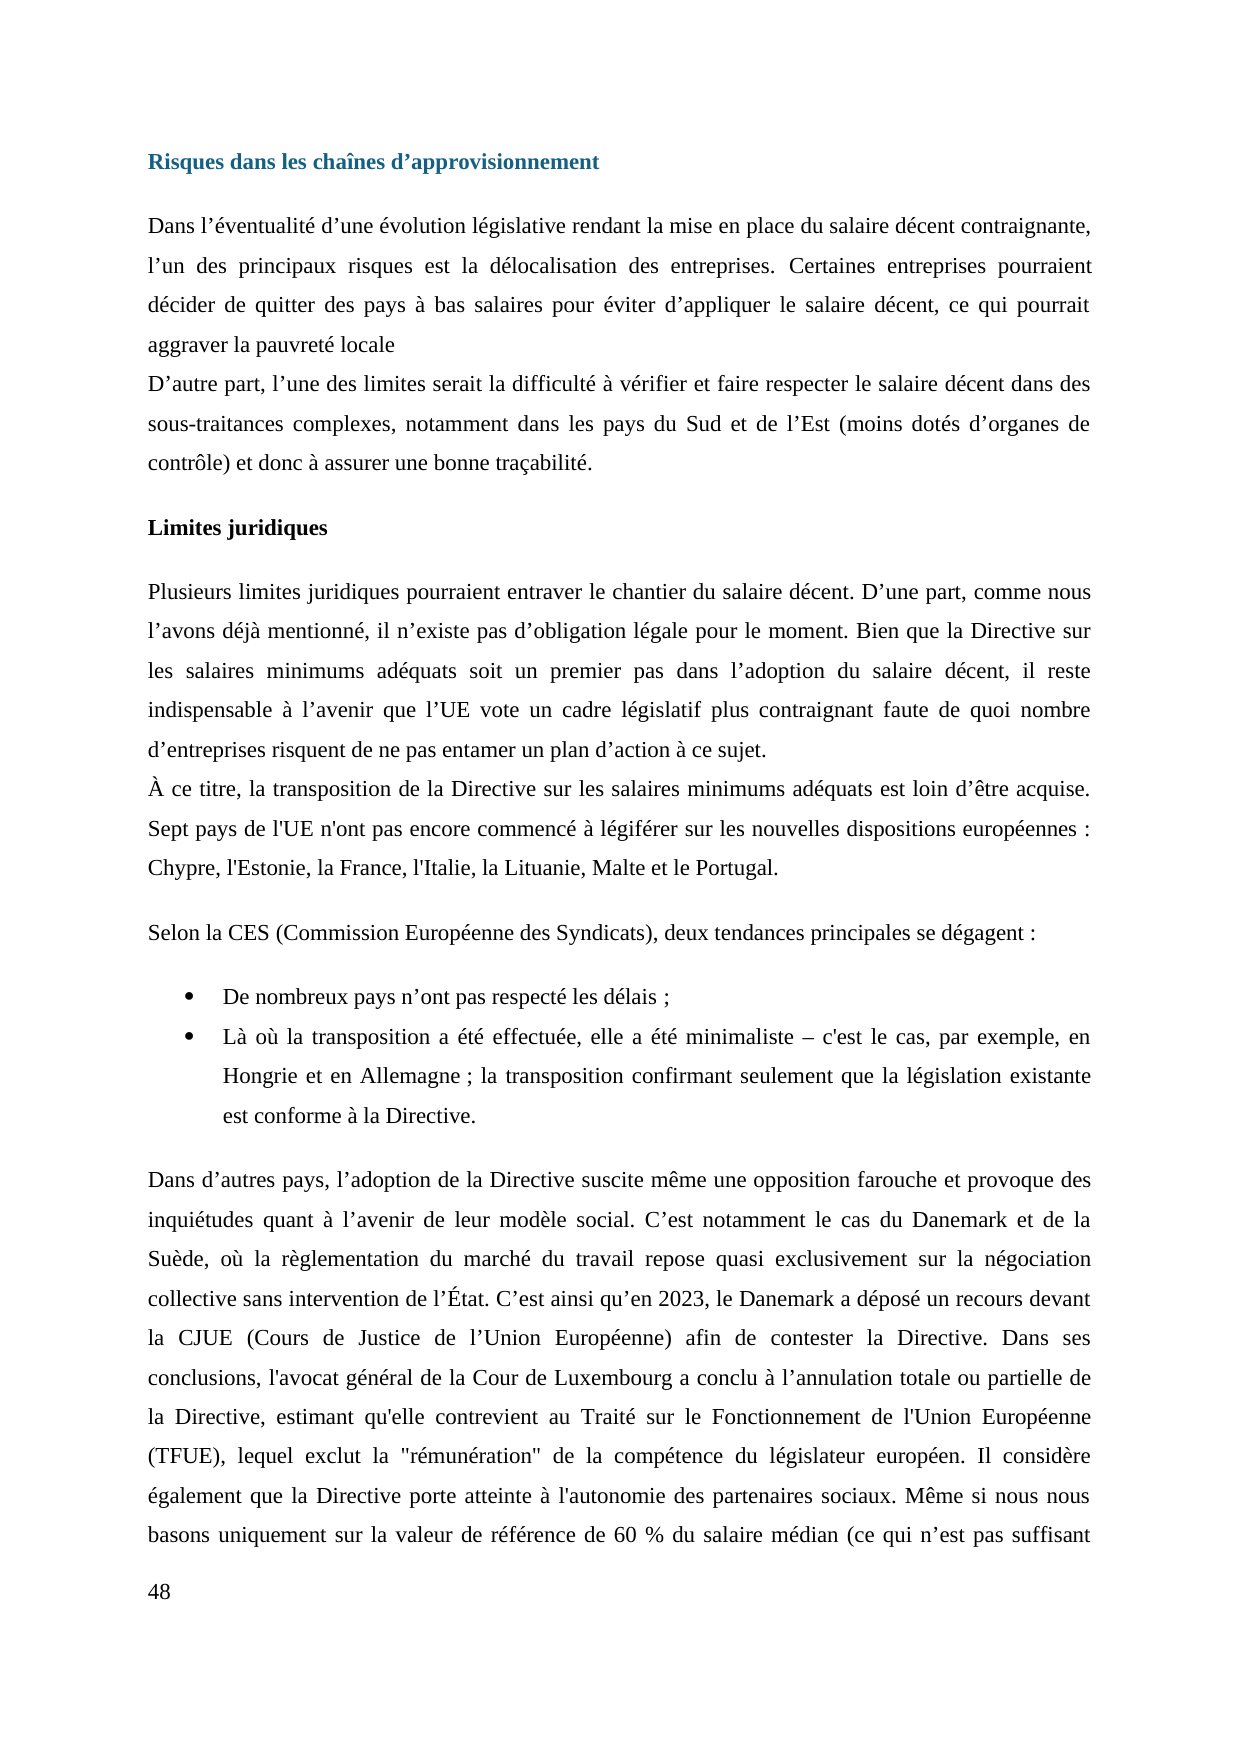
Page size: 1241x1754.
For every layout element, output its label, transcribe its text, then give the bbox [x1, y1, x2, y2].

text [148, 1166, 1092, 1548]
list De nombreux pays n’ont pas respecté les délais ; [185, 983, 1092, 1010]
text À ce titre, la transposition de la Directive sur les salaires minimums adéquats est loin d’être acquise. Sept pays de l'UE n'ont pas encore commencé à légiférer sur les nouvelles dispositions européennes : Chypre, l'Estonie, la France, l'Italie, la Lituanie, Malte et le Portugal. [148, 775, 1092, 881]
text Plusieurs limites juridiques pourraient entraver le chantier du salaire décent. D’une part, comme nous l’avons déjà mentionné, il n’existe pas d’obligation légale pour le moment. Bien que la Directive sur les salaires minimums adéquats soit un premier pas dans l’adoption du salaire décent, il reste indispensable à l’avenir que l’UE vote un cadre législatif plus contraignant faute de quoi nombre d’entreprises risquent de ne pas entamer un plan d’action à ce sujet. [148, 578, 1092, 762]
subtitle Limites juridiques [148, 513, 1092, 540]
list Là où la transposition a été effectuée, elle a été minimaliste – c'est le cas, par exemple, en Hongrie et en Allemagne ; la transposition confirmant seulement que la législation existante est conforme à la Directive. [185, 1023, 1092, 1128]
text D’autre part, l’une des limites serait la difficulté à vérifier et faire respecter le salaire décent dans des sous-traitances complexes, notamment dans les pays du Sud et de l’Est (moins dotés d’organes de contrôle) et donc à assurer une bonne traçabilité. [148, 370, 1092, 475]
text Selon la CES (Commission Européenne des Syndicats), deux tendances principales se dégagent : [148, 919, 1092, 945]
text Dans l’éventualité d’une évolution législative rendant la mise en place du salaire décent contraignante, l’un des principaux risques est la délocalisation des entreprises. Certaines entreprises pourraient décider de quitter des pays à bas salaires pour éviter d’appliquer le salaire décent, ce qui pourrait aggraver la pauvreté locale [148, 212, 1092, 357]
subtitle Risques dans les chaînes d’approvisionnement [148, 148, 1092, 174]
